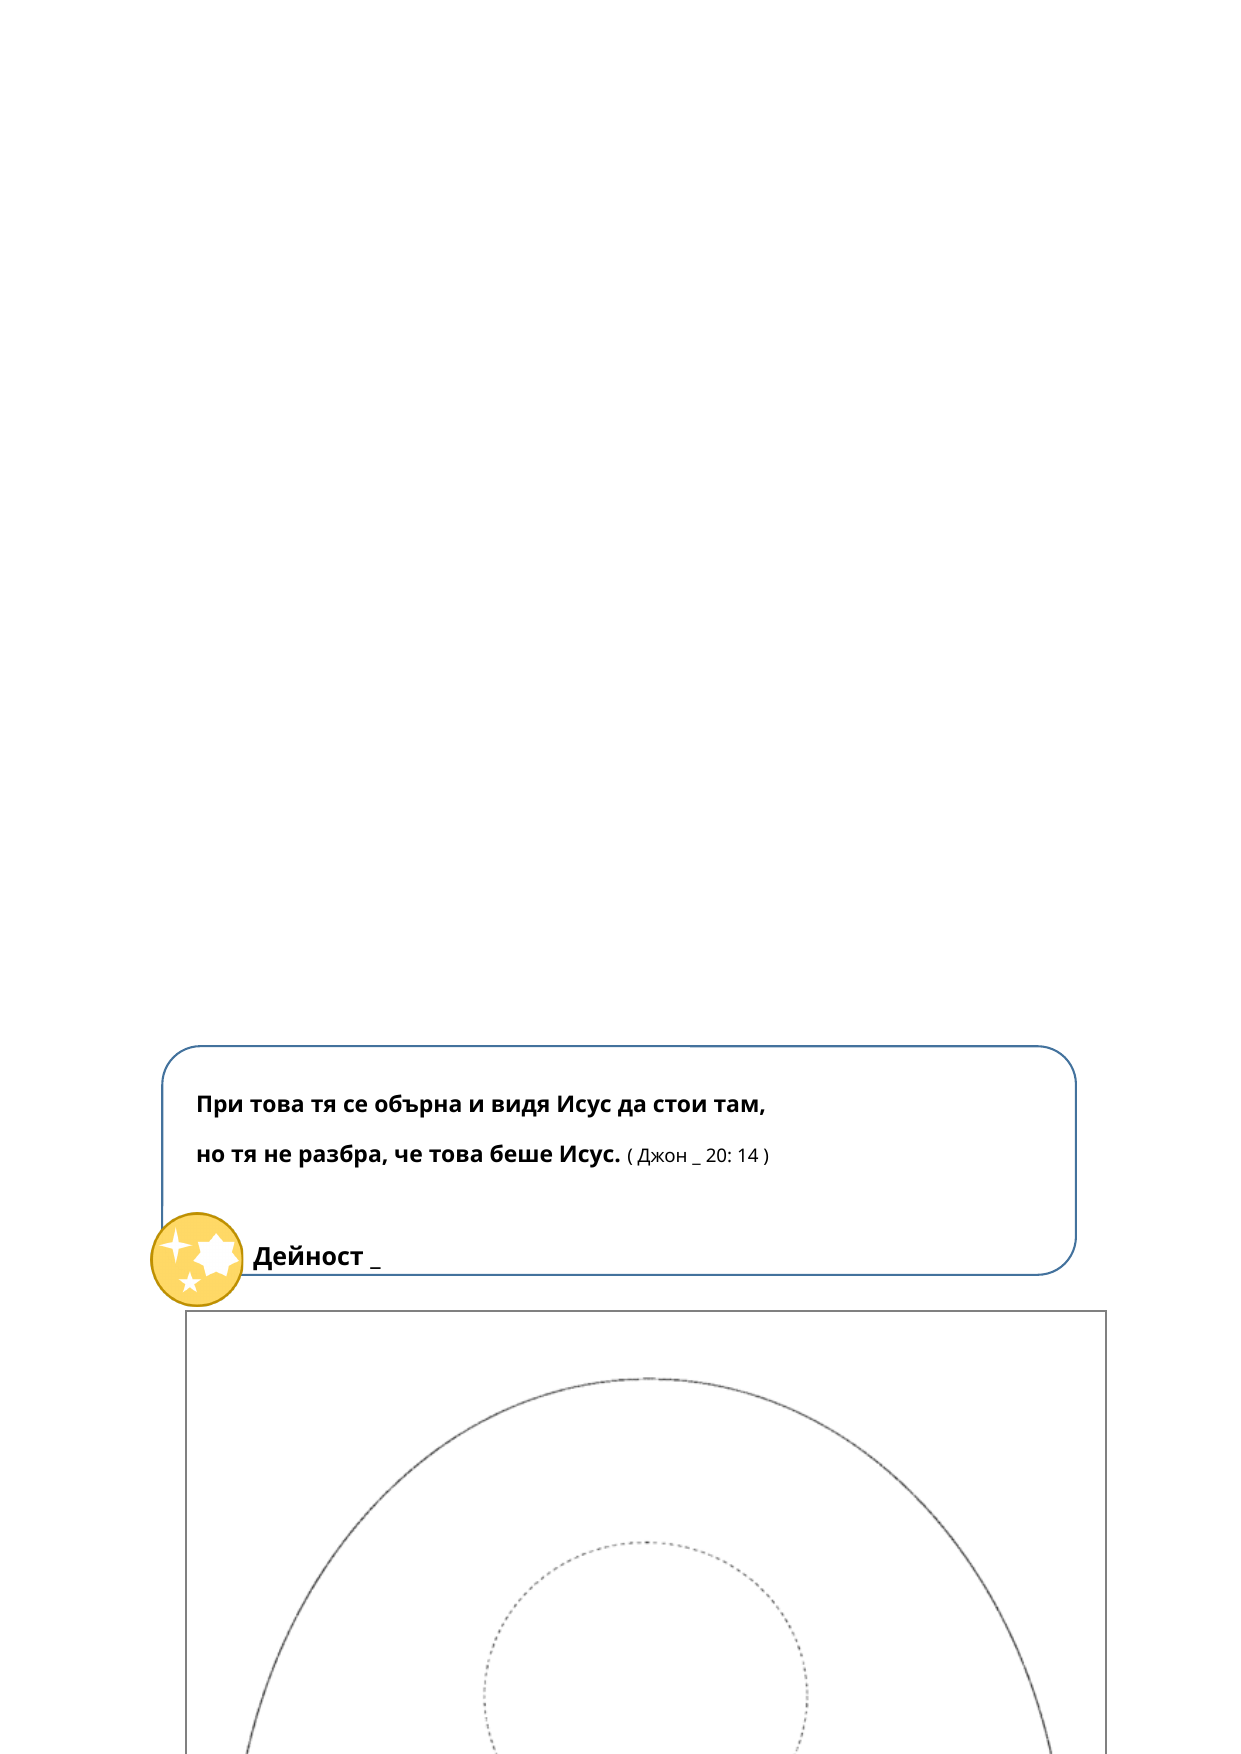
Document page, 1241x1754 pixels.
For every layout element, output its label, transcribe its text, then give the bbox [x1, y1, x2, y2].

text При това тя се обърна и видя Исус да стои там, [150, 1088, 1090, 1119]
text Дейност _ [244, 1239, 1090, 1273]
picture [187, 1312, 1105, 1754]
picture [150, 1212, 244, 1307]
text но тя не разбра, че това беше Исус. ( Джон _ 20: 14 ) [150, 1138, 1090, 1169]
